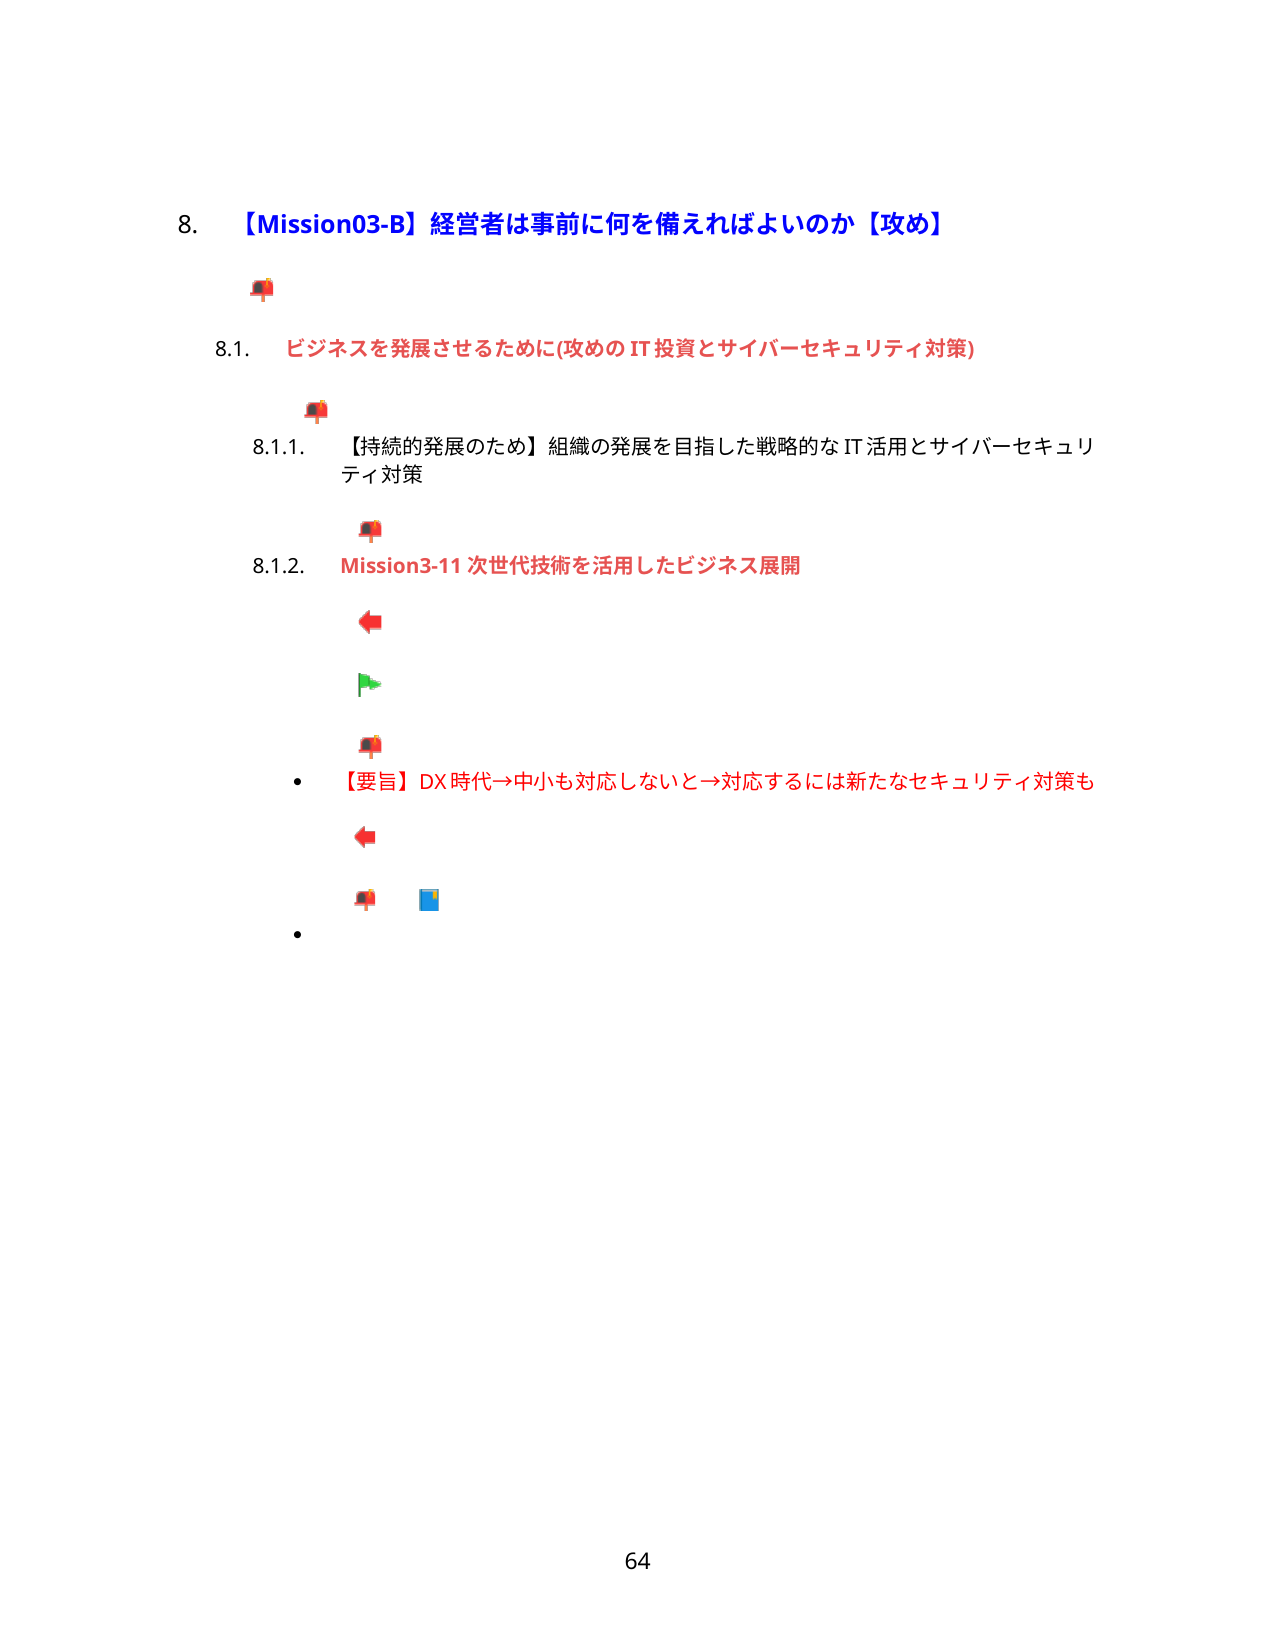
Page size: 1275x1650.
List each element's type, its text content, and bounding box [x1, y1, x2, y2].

picture [354, 826, 376, 848]
picture [250, 278, 274, 302]
list 【Mission03-B】経営者は事前に何を備えればよいのか【攻め】 [177, 207, 1098, 241]
picture [354, 889, 376, 911]
list ビジネスを発展させるために(攻めのIT投資とサイバーセキュリティ対策) [215, 334, 1098, 363]
picture [418, 889, 440, 911]
picture [358, 673, 382, 697]
list 【持続的発展のため】組織の発展を目指した戦略的なIT活用とサイバーセキュリティ対策 [252, 432, 1098, 489]
picture [304, 400, 328, 424]
list 【要旨】DX時代→中小も対応しないと→対応するには新たなセキュリティ対策も [294, 767, 1098, 796]
picture [358, 610, 382, 634]
list Mission3-11 次世代技術を活用したビジネス展開 [252, 551, 1098, 579]
picture [358, 520, 382, 543]
picture [358, 735, 382, 759]
